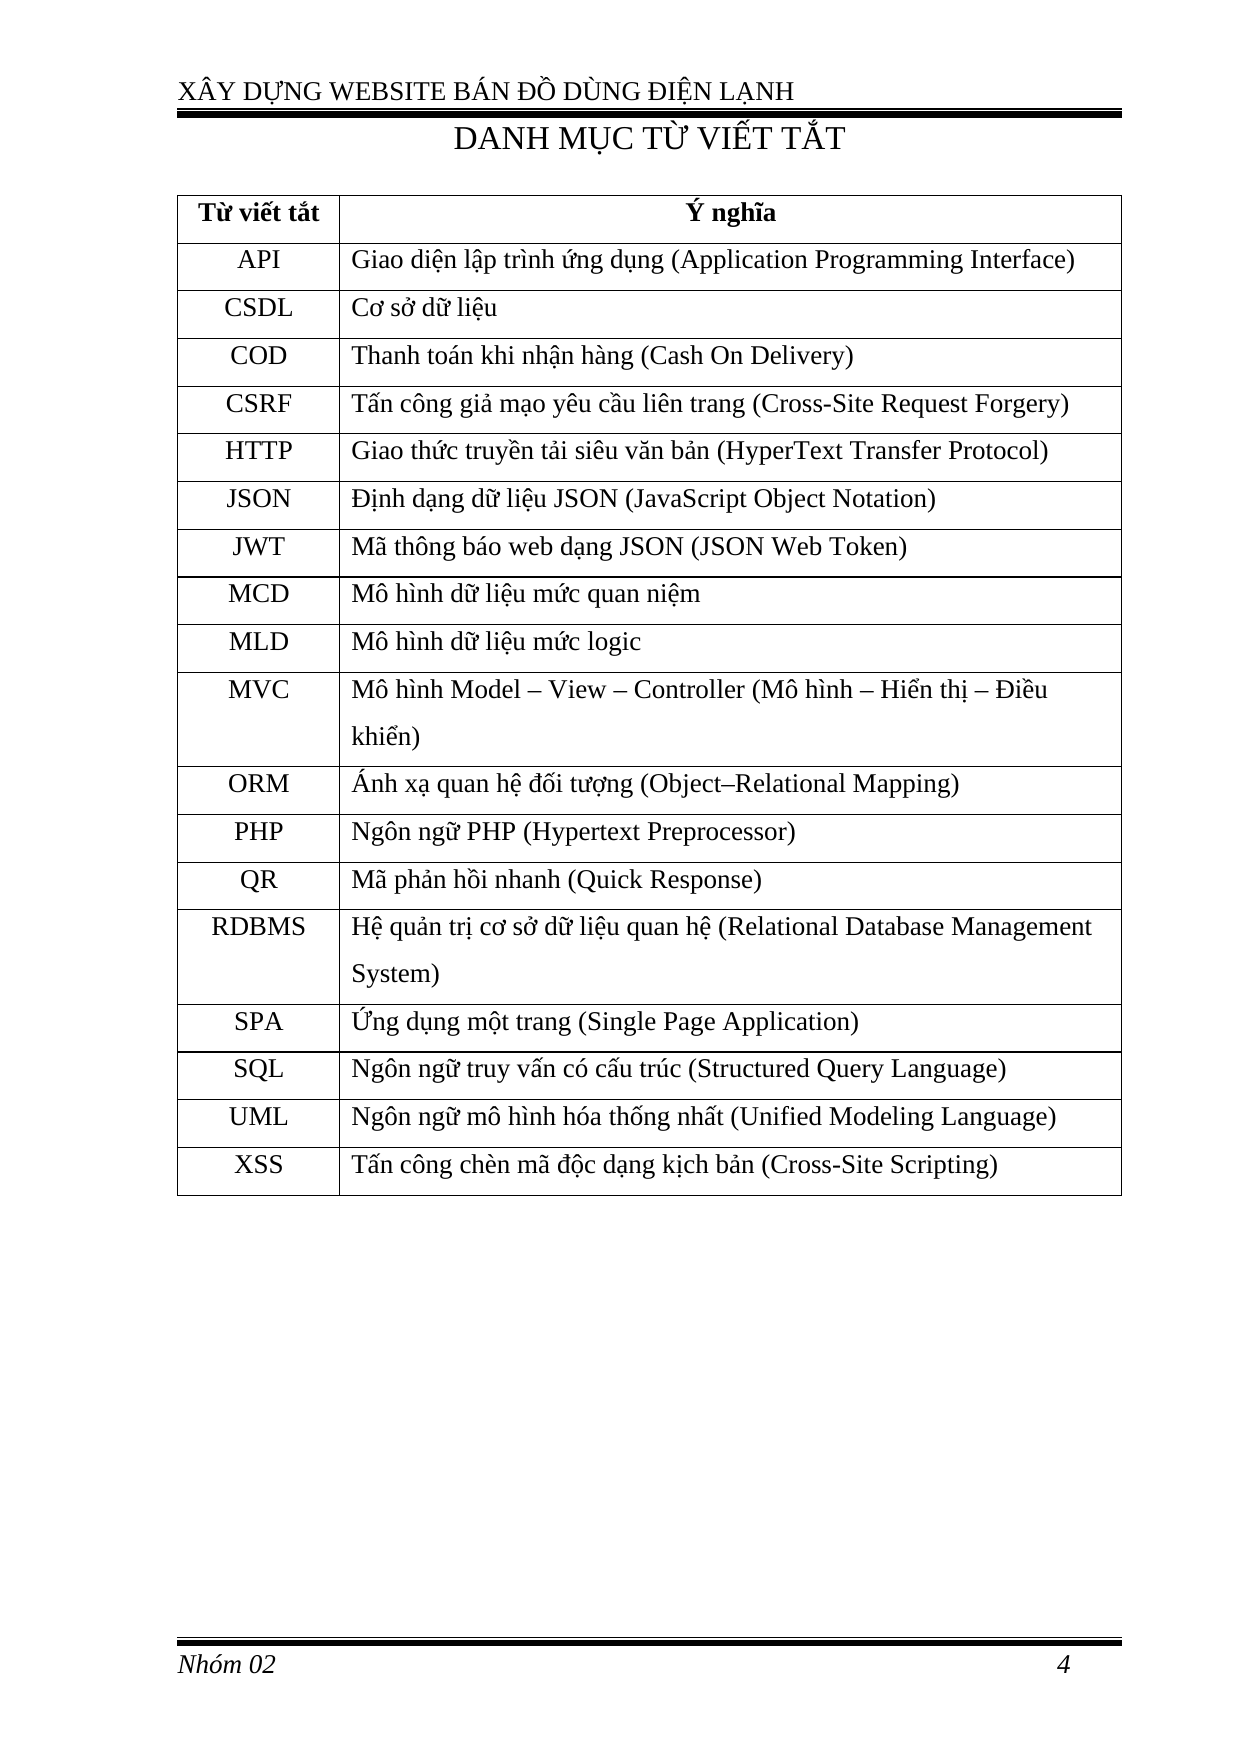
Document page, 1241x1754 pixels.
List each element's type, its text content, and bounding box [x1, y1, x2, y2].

table_cell Cơ sở dữ liệu [340, 291, 1121, 338]
table_cell Ngôn ngữ truy vấn có cấu trúc (Structured Query Language) [340, 1053, 1121, 1099]
table_cell Thanh toán khi nhận hàng (Cash On Delivery) [340, 339, 1121, 386]
text DANH MỤC TỪ VIẾT TẮT [177, 118, 1122, 156]
table_cell MCD [178, 578, 339, 624]
table_cell CSDL [178, 291, 339, 338]
table_cell API [178, 244, 339, 290]
table_cell CSRF [178, 387, 339, 433]
table_cell HTTP [178, 434, 339, 481]
table_cell ORM [178, 767, 339, 814]
table_cell Ánh xạ quan hệ đối tượng (Object–Relational Mapping) [340, 767, 1121, 814]
table_cell JSON [178, 482, 339, 529]
table_cell JWT [178, 530, 339, 576]
table_cell Mã phản hồi nhanh (Quick Response) [340, 863, 1121, 909]
table_cell Ngôn ngữ mô hình hóa thống nhất (Unified Modeling Language) [340, 1100, 1121, 1147]
table_header Từ viết tắt [178, 196, 339, 242]
table_cell Định dạng dữ liệu JSON (JavaScript Object Notation) [340, 482, 1121, 529]
table_cell Tấn công chèn mã độc dạng kịch bản (Cross-Site Scripting) [340, 1148, 1121, 1194]
table_cell MLD [178, 625, 339, 672]
table_cell Hệ quản trị cơ sở dữ liệu quan hệ (Relational Database Management System) [340, 910, 1121, 1004]
table_cell SQL [178, 1053, 339, 1099]
table_cell Mô hình Model – View – Controller (Mô hình – Hiển thị – Điều khiển) [340, 673, 1121, 766]
table_cell Ứng dụng một trang (Single Page Application) [340, 1005, 1121, 1051]
table_cell Mô hình dữ liệu mức quan niệm [340, 578, 1121, 624]
table_cell QR [178, 863, 339, 909]
table_cell RDBMS [178, 910, 339, 1004]
table_cell MVC [178, 673, 339, 766]
table_cell COD [178, 339, 339, 386]
table_cell Giao thức truyền tải siêu văn bản (HyperText Transfer Protocol) [340, 434, 1121, 481]
table_cell UML [178, 1100, 339, 1147]
table_cell Ngôn ngữ PHP (Hypertext Preprocessor) [340, 815, 1121, 862]
table_cell Giao diện lập trình ứng dụng (Application Programming Interface) [340, 244, 1121, 290]
table_cell Tấn công giả mạo yêu cầu liên trang (Cross-Site Request Forgery) [340, 387, 1121, 433]
table_cell XSS [178, 1148, 339, 1194]
table_cell Mã thông báo web dạng JSON (JSON Web Token) [340, 530, 1121, 576]
table_header Ý nghĩa [340, 196, 1121, 242]
table_cell Mô hình dữ liệu mức logic [340, 625, 1121, 672]
table_cell PHP [178, 815, 339, 862]
table_cell SPA [178, 1005, 339, 1051]
